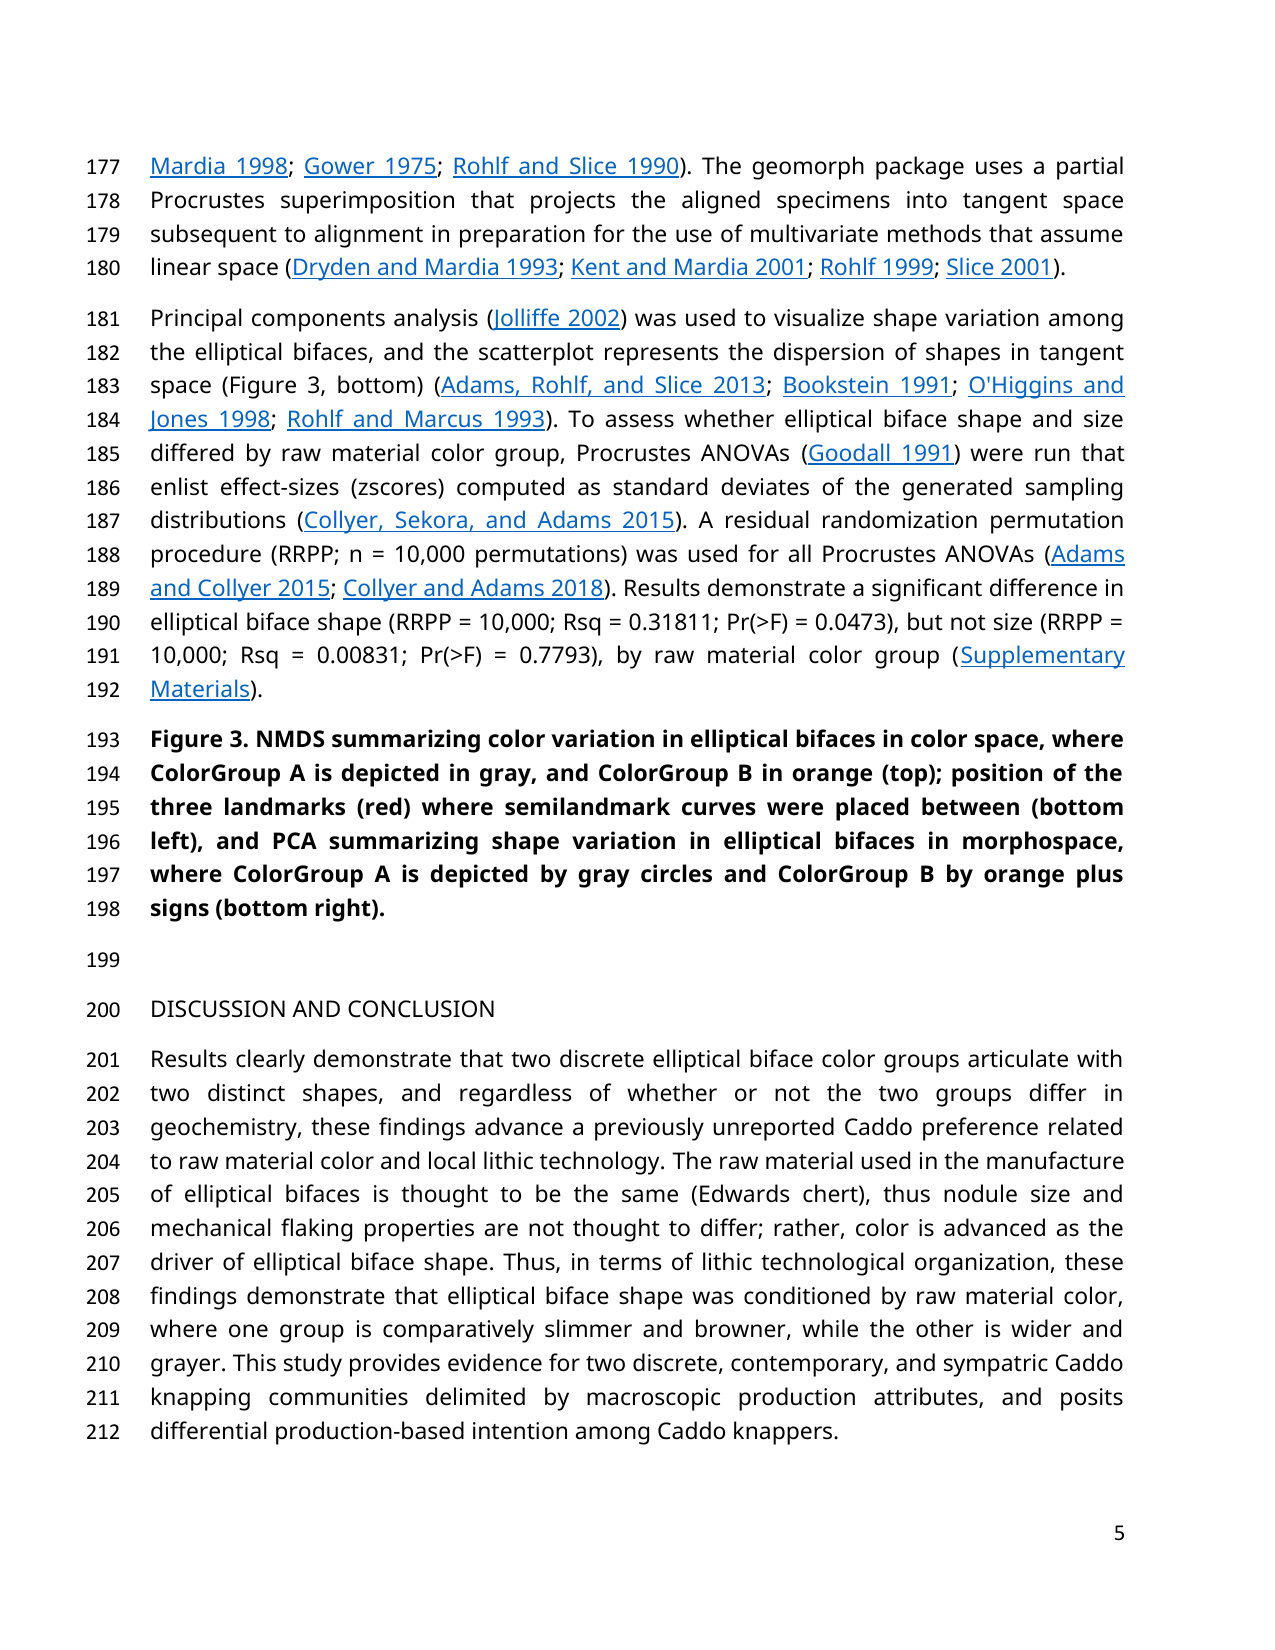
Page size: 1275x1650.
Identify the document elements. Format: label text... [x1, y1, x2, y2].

text DISCUSSION AND CONCLUSION [150, 993, 1125, 1024]
text Figure 3. NMDS summarizing color variation in elliptical bifaces in color space, where ColorGroup A is depicted in gray, and ColorGroup B in orange (top); position of the three landmarks (red) where semilandmark curves were placed between (bottom left), and PCA summarizing shape variation in elliptical bifaces in morphospace, where ColorGroup A is depicted by gray circles and ColorGroup B by orange plus signs (bottom right). [150, 723, 1125, 923]
text Results clearly demonstrate that two discrete elliptical biface color groups articulate with two distinct shapes, and regardless of whether or not the two groups differ in geochemistry, these findings advance a previously unreported Caddo preference related to raw material color and local lithic technology. The raw material used in the manufacture of elliptical bifaces is thought to be the same (Edwards chert), thus nodule size and mechanical flaking properties are not thought to differ; rather, color is advanced as the driver of elliptical biface shape. Thus, in terms of lithic technological organization, these findings demonstrate that elliptical biface shape was conditioned by raw material color, where one group is comparatively slimmer and browner, while the other is wider and grayer. This study provides evidence for two discrete, contemporary, and sympatric Caddo knapping communities delimited by macroscopic production attributes, and posits differential production-based intention among Caddo knappers. [150, 1043, 1125, 1446]
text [150, 150, 1125, 282]
text Principal components analysis (Jolliffe 2002) was used to visualize shape variation among the elliptical bifaces, and the scatterplot represents the dispersion of shapes in tangent space (Figure 3, bottom) (Adams, Rohlf, and Slice 2013; Bookstein 1991; O'Higgins and Jones 1998; Rohlf and Marcus 1993). To assess whether elliptical biface shape and size differed by raw material color group, Procrustes ANOVAs (Goodall 1991) were run that enlist effect-sizes (zscores) computed as standard deviates of the generated sampling distributions (Collyer, Sekora, and Adams 2015). A residual randomization permutation procedure (RRPP; n = 10,000 permutations) was used for all Procrustes ANOVAs (Adams and Collyer 2015; Collyer and Adams 2018). Results demonstrate a significant difference in elliptical biface shape (RRPP = 10,000; Rsq = 0.31811; Pr(>F) = 0.0473), but not size (RRPP = 10,000; Rsq = 0.00831; Pr(>F) = 0.7793), by raw material color group (Supplementary Materials). [150, 302, 1125, 704]
